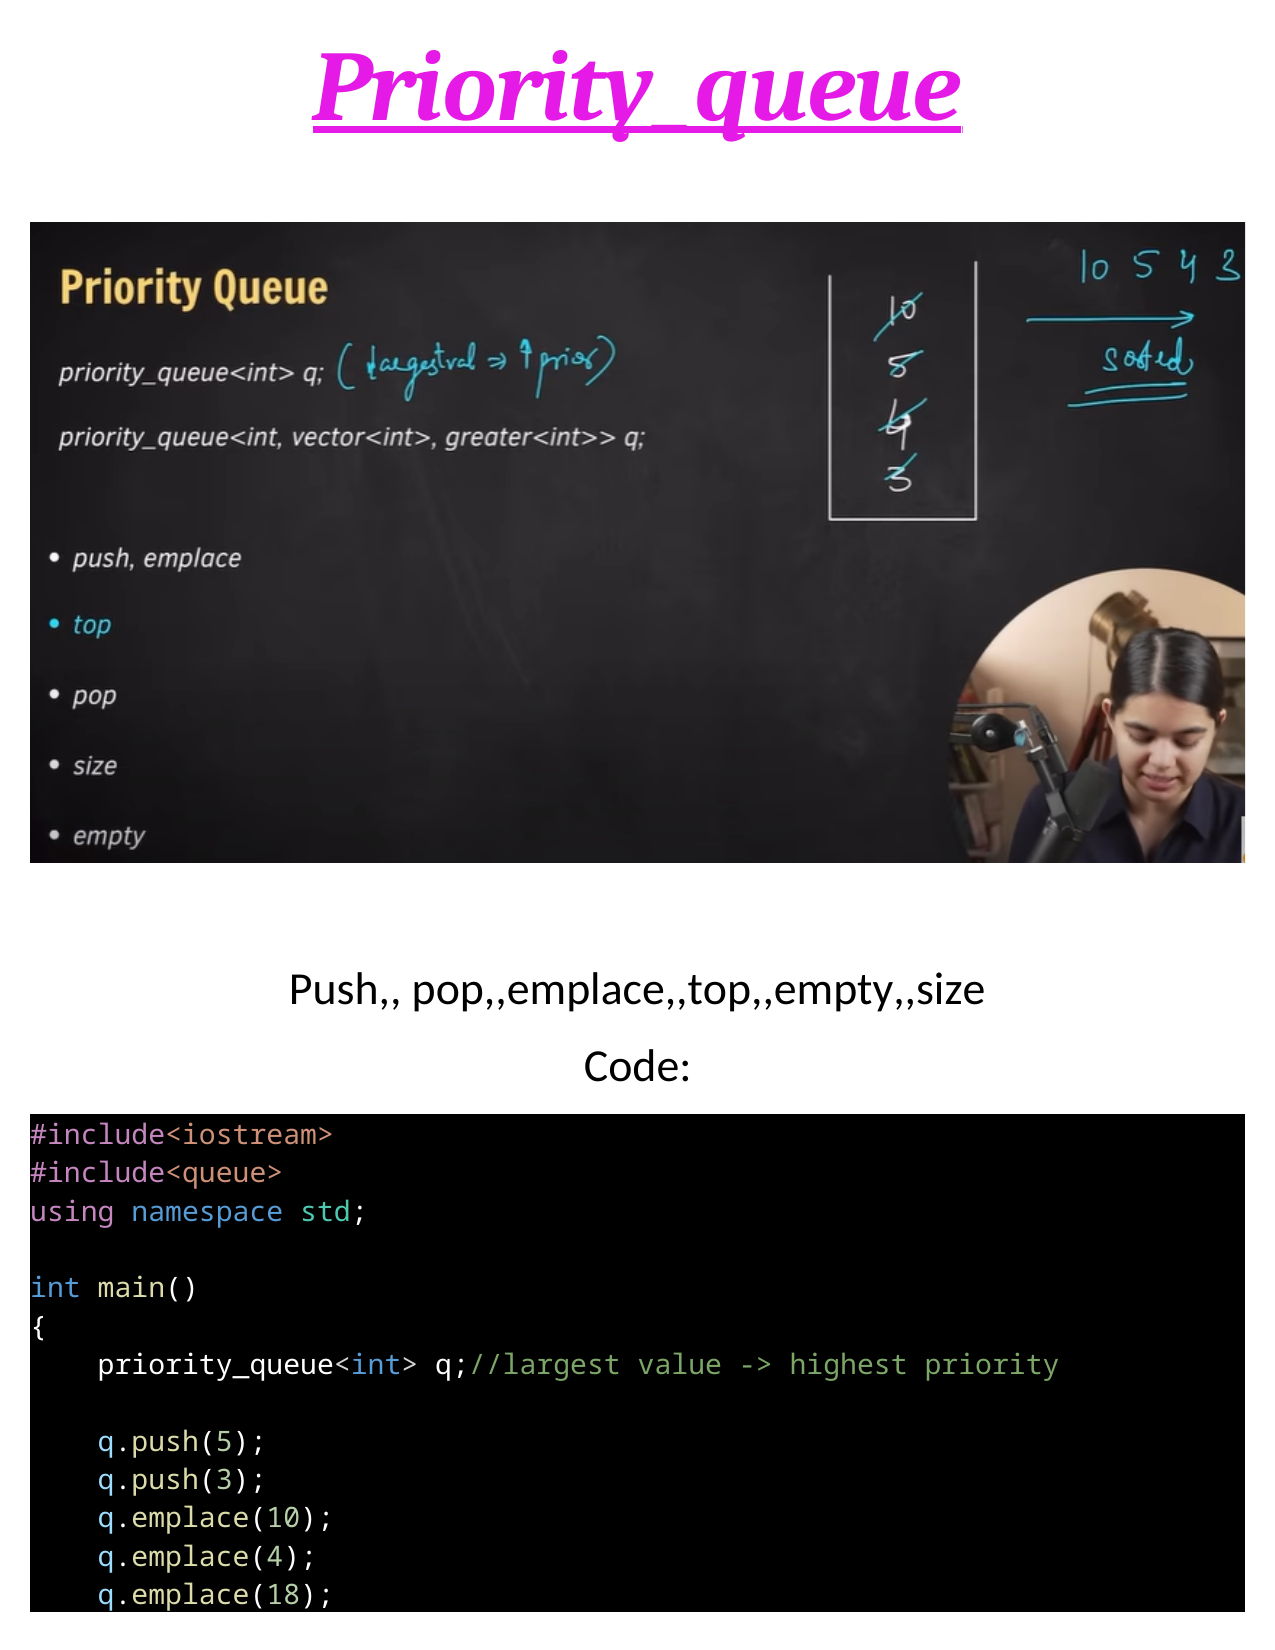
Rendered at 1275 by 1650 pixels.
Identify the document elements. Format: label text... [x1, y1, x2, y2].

text Push,, pop,,emplace,,top,,empty,,size [30, 960, 1245, 1016]
text #include<iostream> [30, 1114, 1245, 1152]
text Code: [30, 1037, 1245, 1093]
picture [30, 222, 1246, 863]
text q.emplace(18); [30, 1574, 1245, 1612]
text { [30, 1306, 1245, 1344]
text q.push(3); [30, 1459, 1245, 1497]
text int main() [30, 1267, 1245, 1306]
text using namespace std; [30, 1191, 1245, 1229]
text q.push(5); [30, 1421, 1245, 1459]
text Priority_queue [30, 30, 1245, 145]
text priority_queue<int> q;//largest value -> highest priority [30, 1344, 1245, 1382]
text q.emplace(10); [30, 1497, 1245, 1536]
text #include<queue> [30, 1152, 1245, 1191]
text q.emplace(4); [30, 1536, 1245, 1574]
